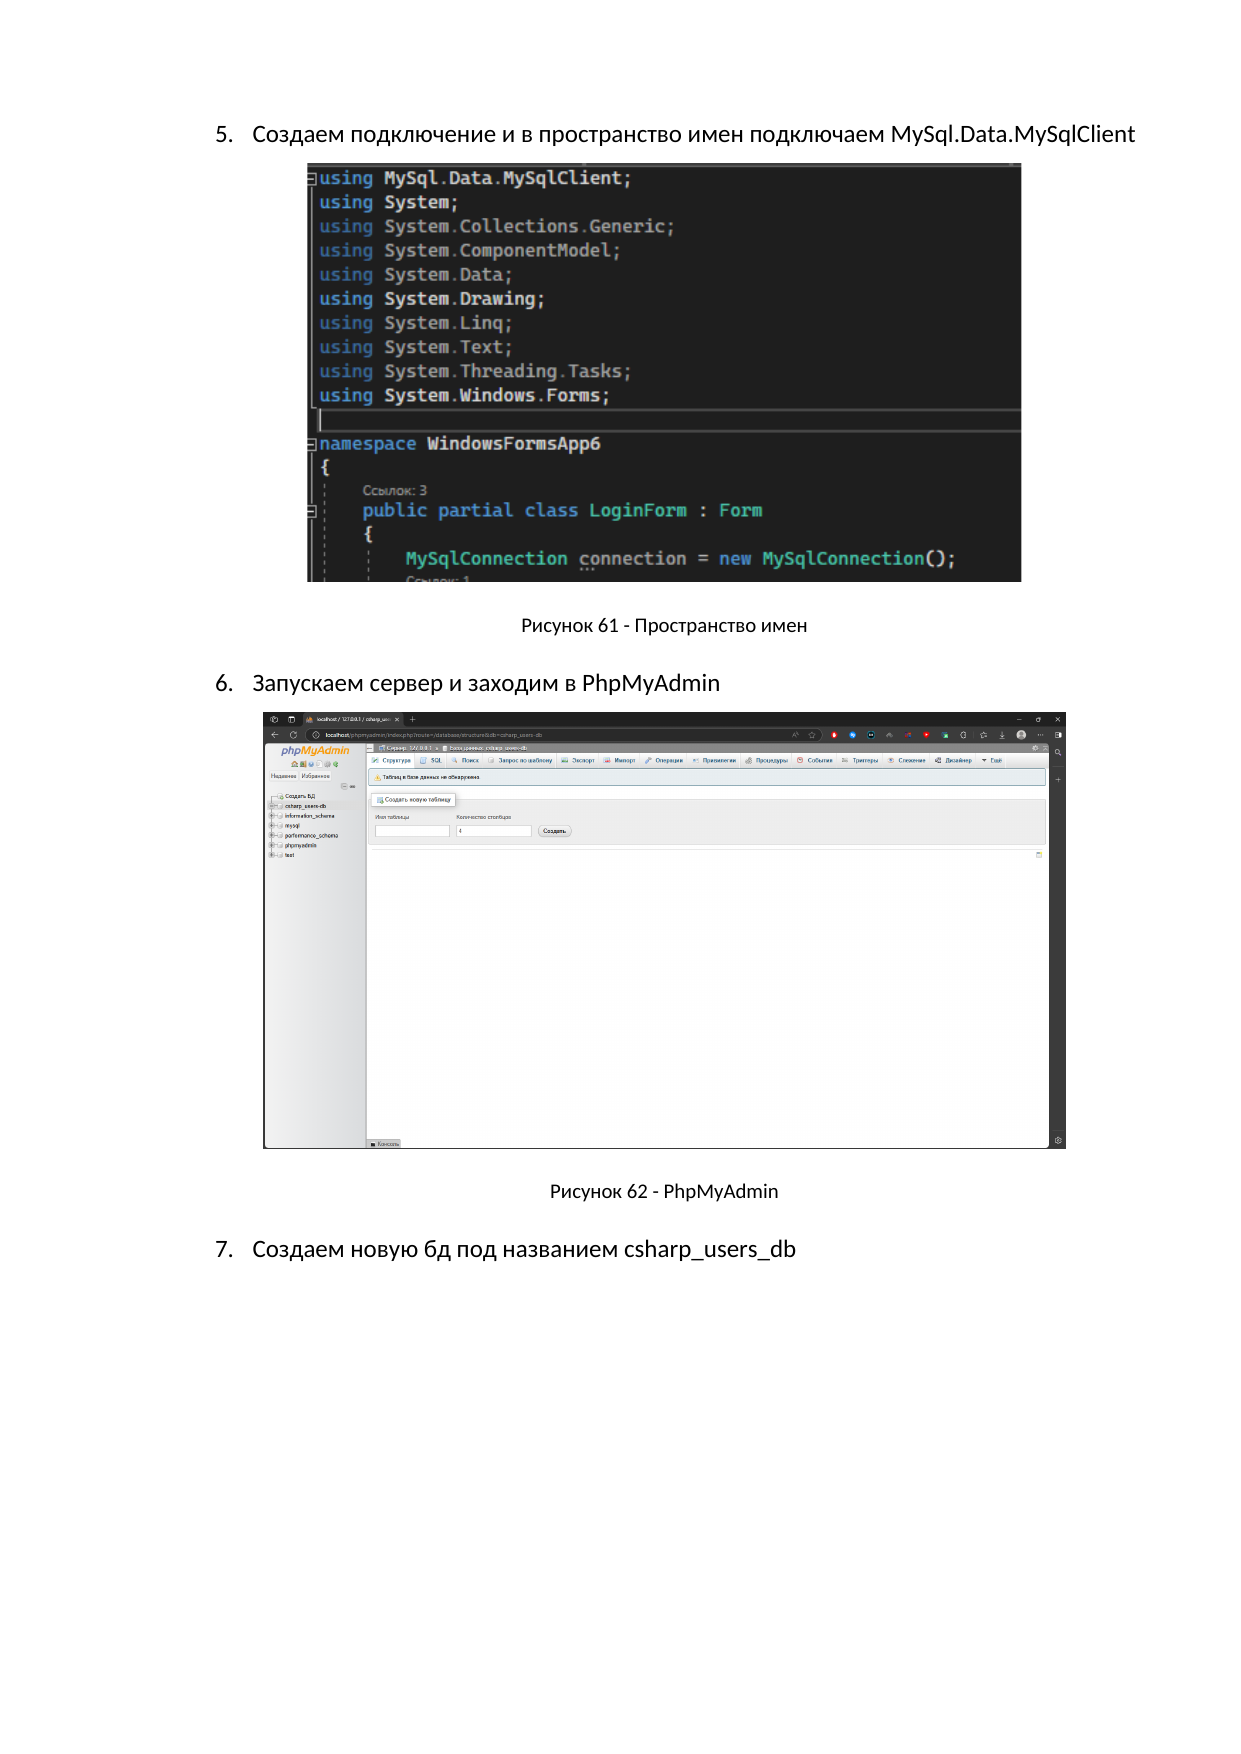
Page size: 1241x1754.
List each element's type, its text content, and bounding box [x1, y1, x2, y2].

list Запускаем сервер и заходим в PhpMyAdmin [215, 667, 1152, 698]
picture [307, 163, 1022, 582]
text Рисунок 62 - PhpMyAdmin [177, 1179, 1152, 1204]
text Рисунок 61 - Пространство имен [177, 612, 1152, 638]
list Создаем подключение и в пространство имен подключаем MySql.Data.MySqlClient [215, 118, 1152, 149]
list Создаем новую бд под названием csharp_users_db [215, 1233, 1152, 1264]
picture [263, 712, 1066, 1149]
